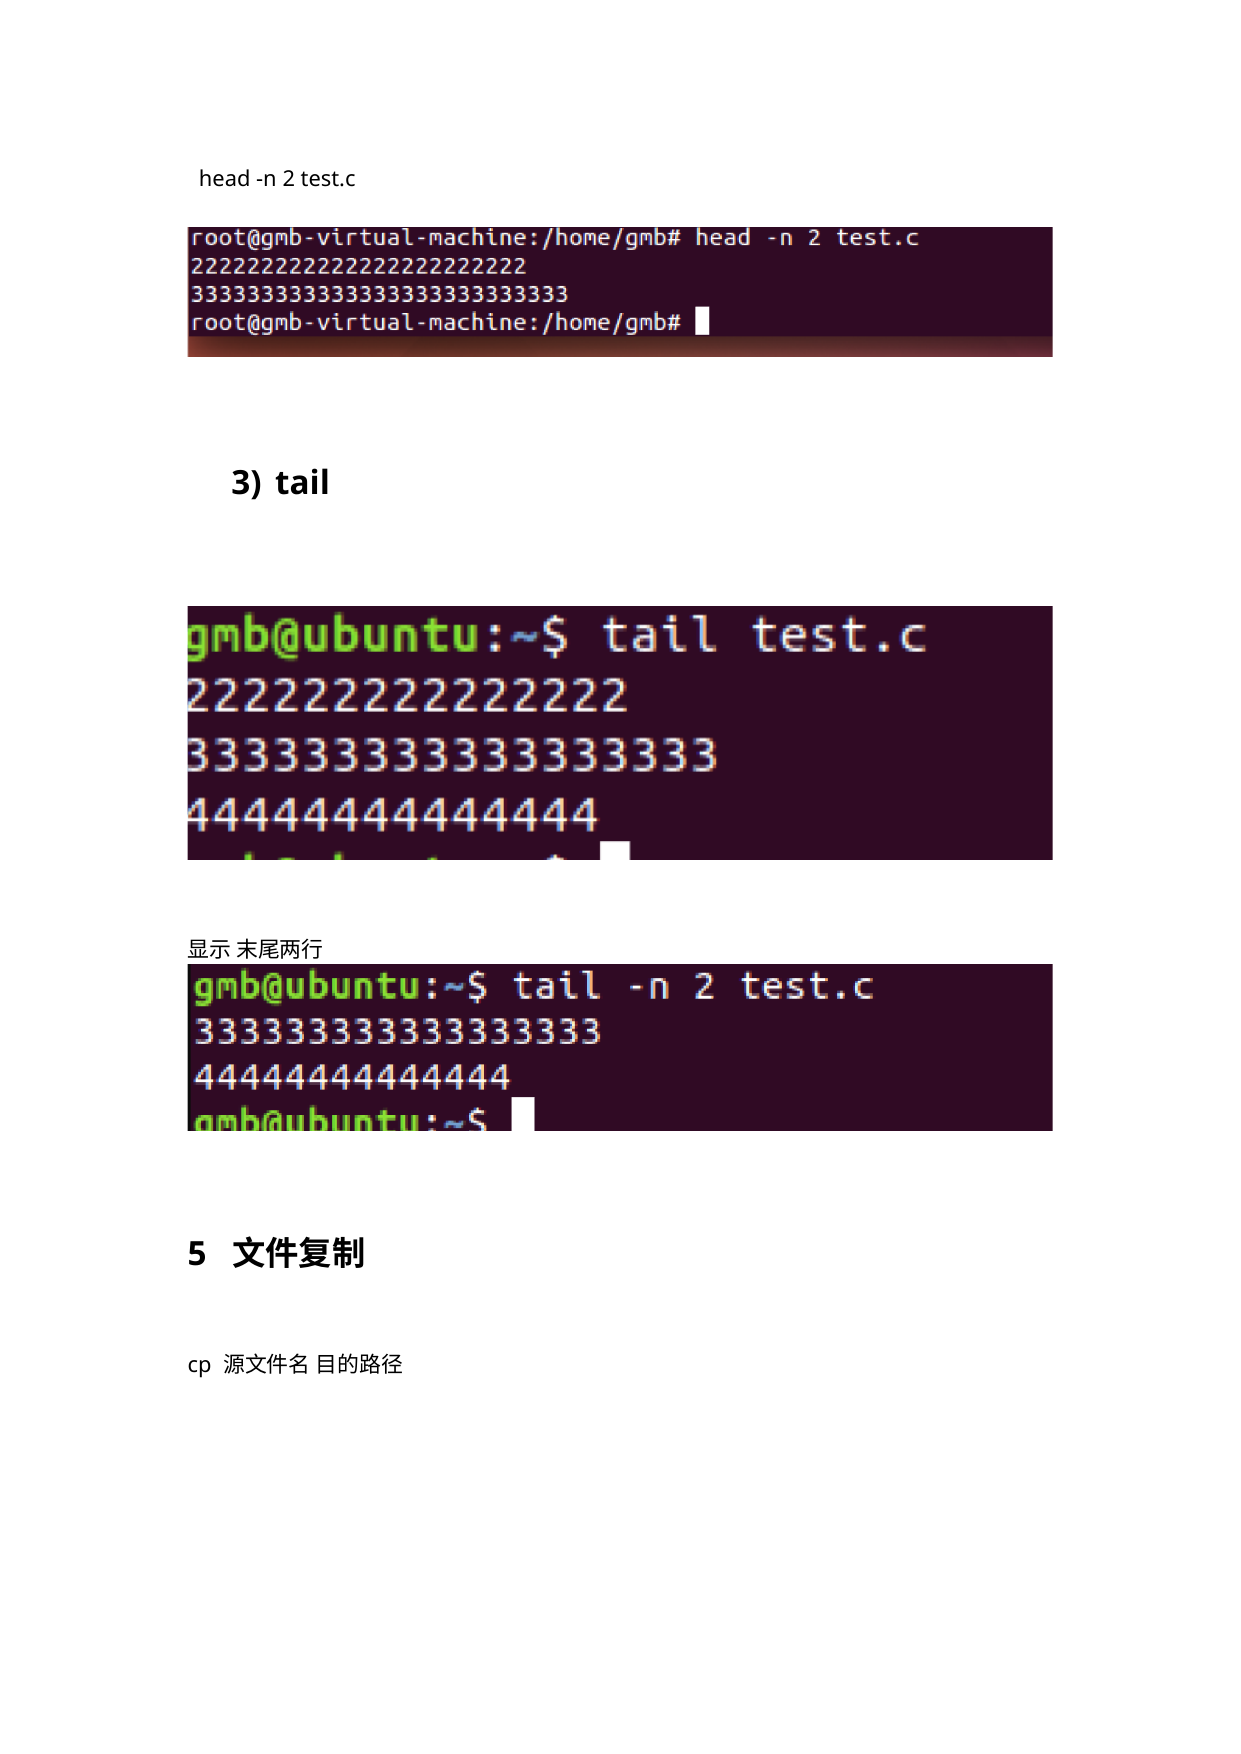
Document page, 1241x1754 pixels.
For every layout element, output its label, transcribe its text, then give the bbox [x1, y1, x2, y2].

text 显示 末尾两行 [187, 932, 1053, 964]
text cp 源文件名 目的路径 [187, 1346, 1053, 1379]
subtitle 文件复制 [187, 1219, 1053, 1284]
subtitle tail [231, 449, 1053, 514]
picture [187, 964, 1053, 1131]
text head -n 2 test.c [187, 162, 1053, 194]
picture [187, 606, 1053, 860]
picture [187, 227, 1053, 357]
